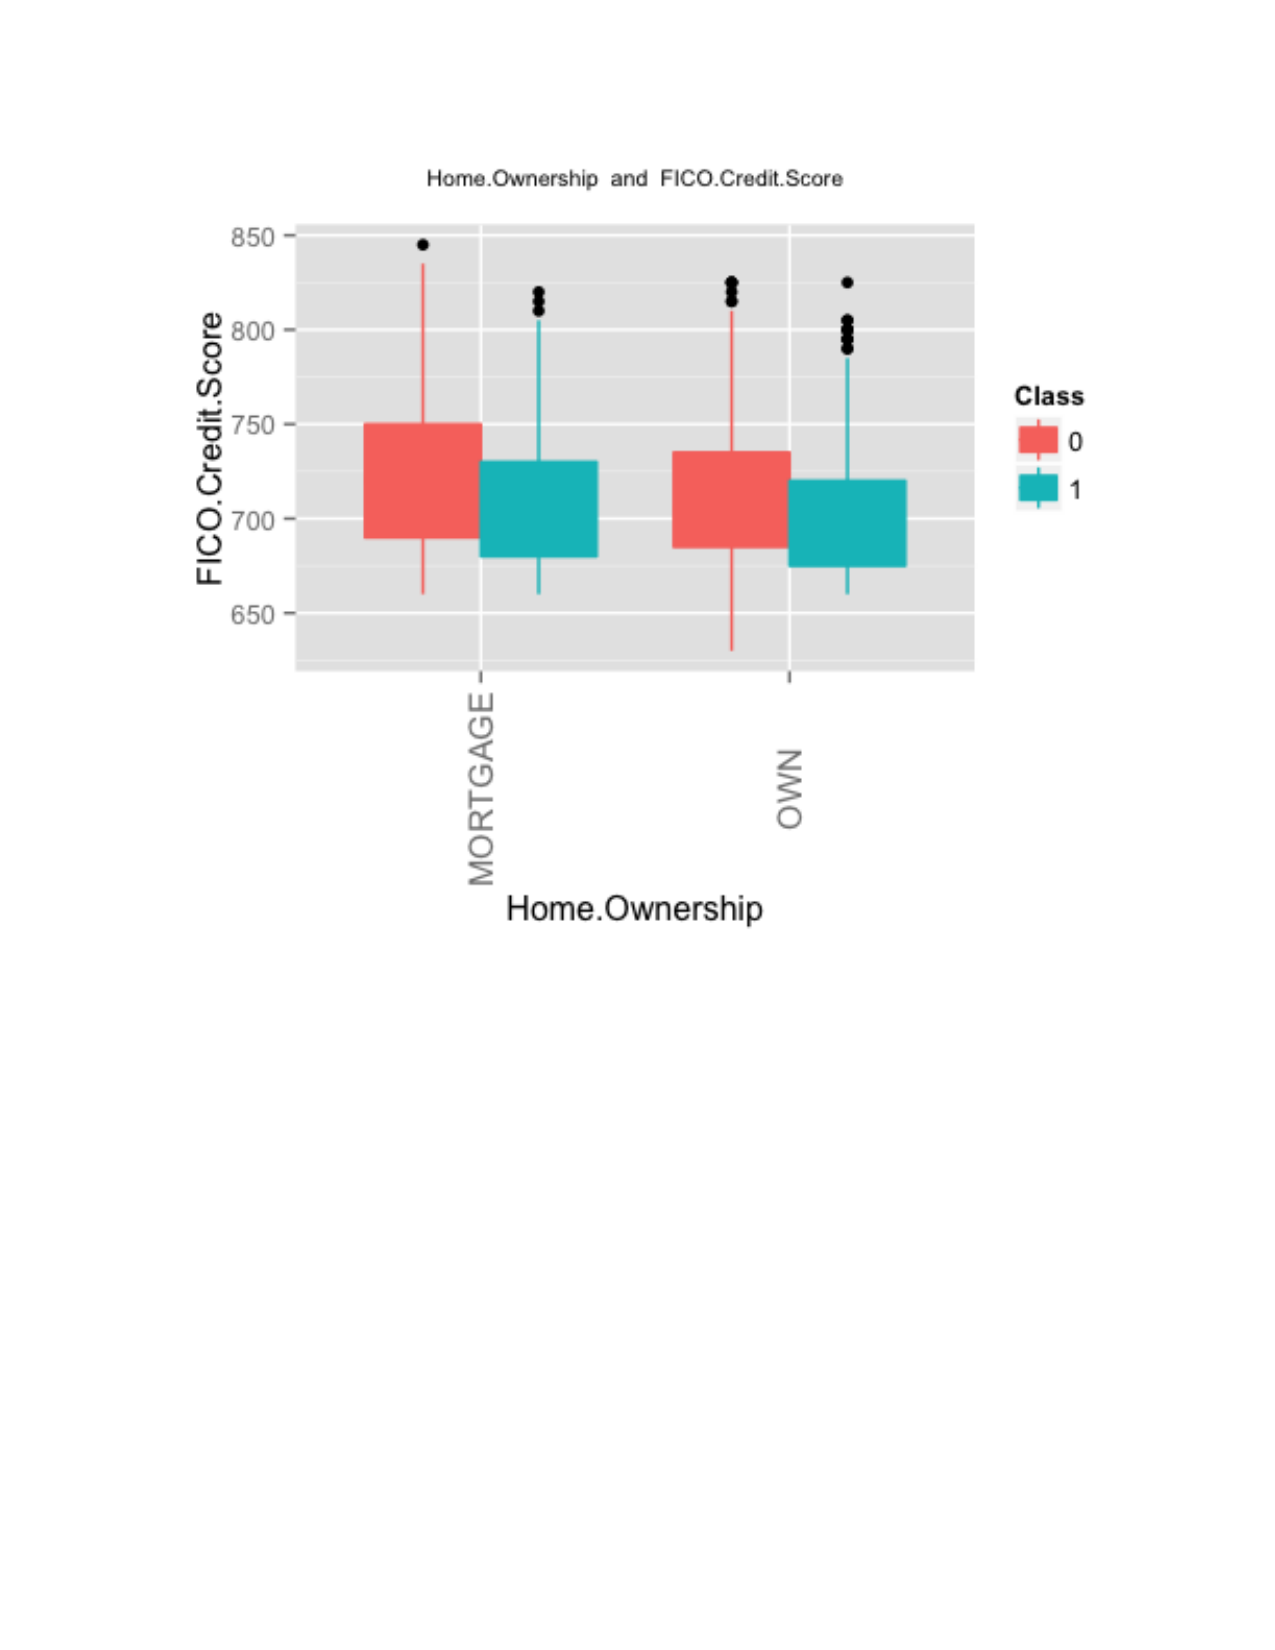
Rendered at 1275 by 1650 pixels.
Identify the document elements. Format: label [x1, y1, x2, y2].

picture [168, 150, 1169, 950]
